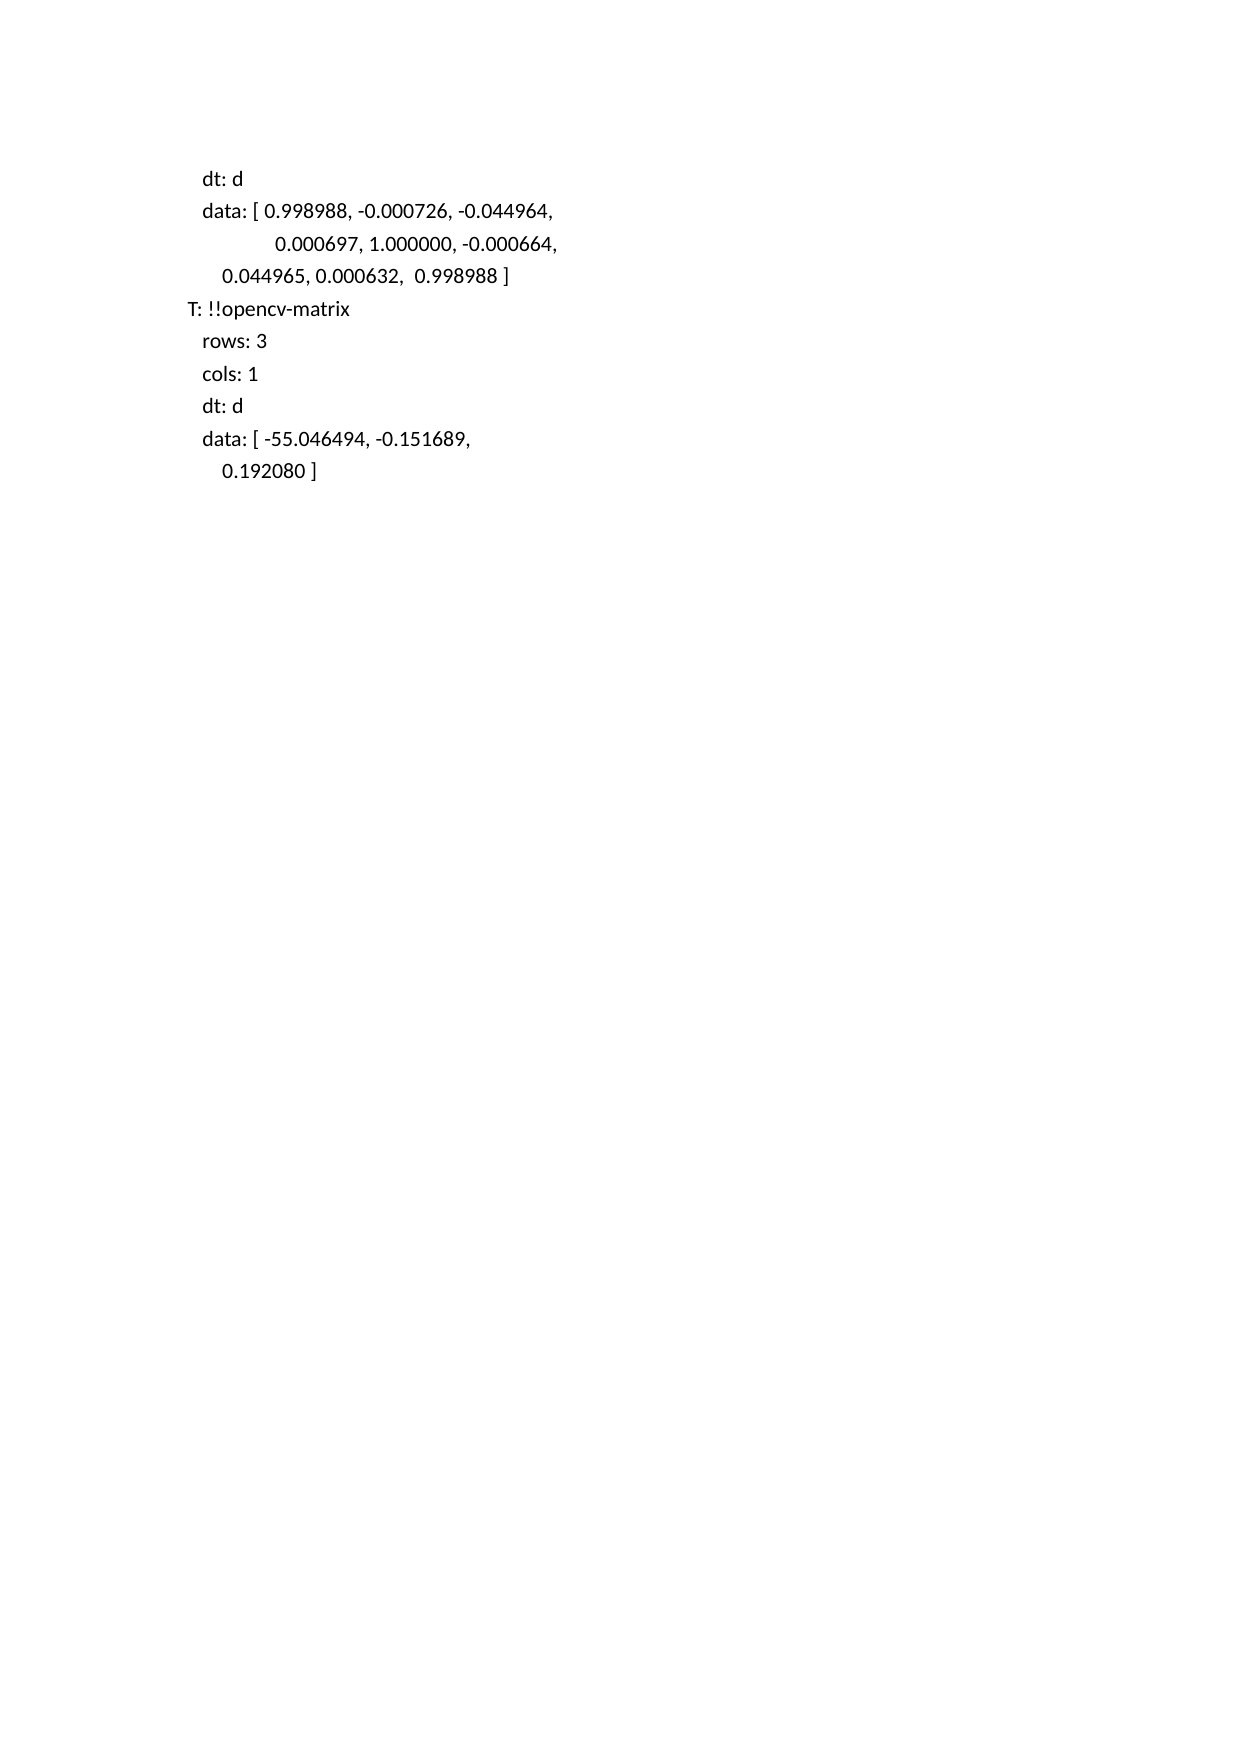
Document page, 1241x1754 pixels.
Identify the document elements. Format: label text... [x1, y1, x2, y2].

text T: !!opencv-matrix [187, 292, 1053, 324]
text data: [ 0.998988, -0.000726, -0.044964, [187, 194, 1053, 227]
text rows: 3 [187, 324, 1053, 357]
text dt: d [187, 389, 1053, 422]
text 0.000697, 1.000000, -0.000664, [231, 227, 1053, 259]
text dt: d [187, 162, 1053, 194]
text cols: 1 [187, 357, 1053, 389]
text 0.044965, 0.000632, 0.998988 ] [187, 259, 1053, 292]
text data: [ -55.046494, -0.151689, [187, 422, 1053, 454]
text 0.192080 ] [187, 454, 1053, 487]
